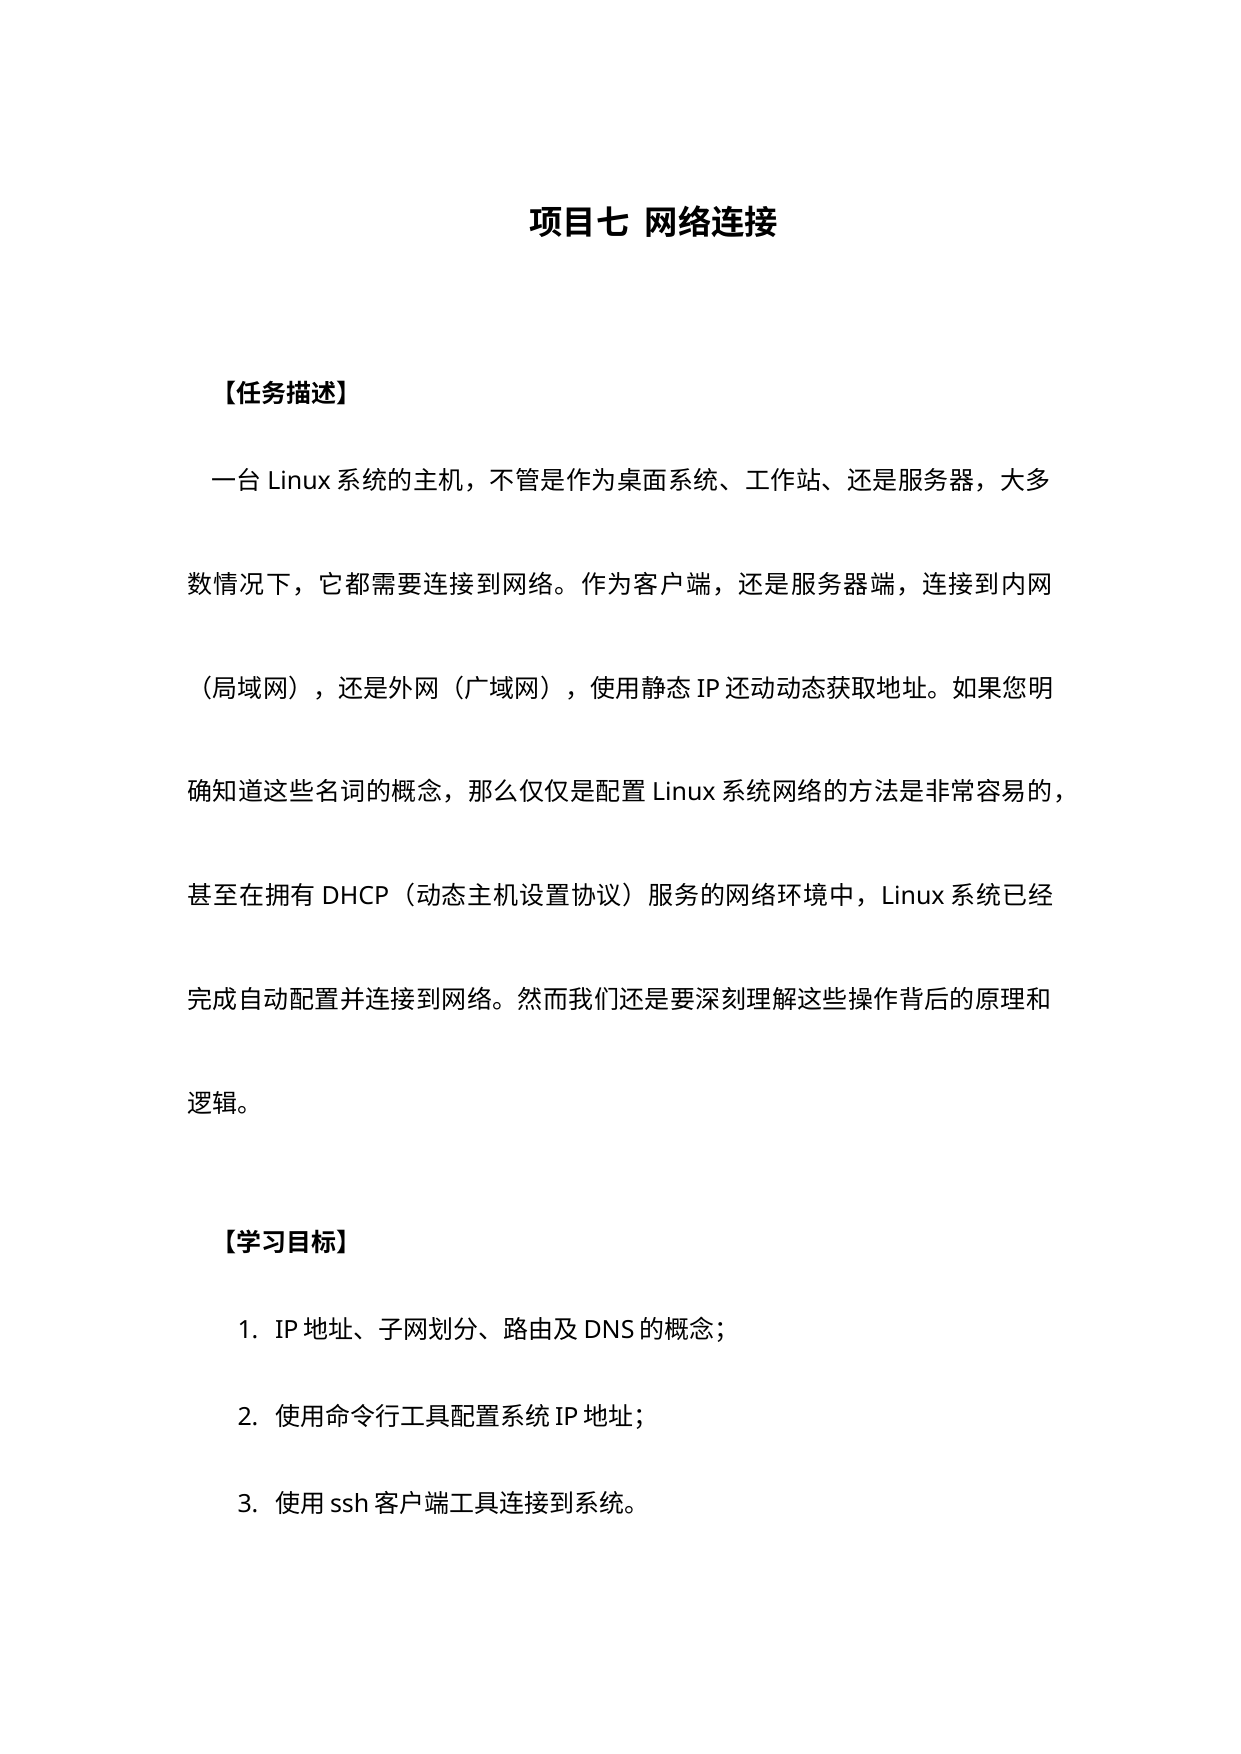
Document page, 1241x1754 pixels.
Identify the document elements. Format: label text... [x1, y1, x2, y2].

subtitle 网络连接 [187, 185, 1053, 254]
list 使用ssh客户端工具连接到系统。 [187, 1467, 1053, 1537]
text 【任务描述】 [187, 357, 1053, 426]
list 使用命令行工具配置系统IP地址； [187, 1380, 1053, 1449]
list IP地址、子网划分、路由及DNS的概念； [187, 1293, 1053, 1362]
text 【学习目标】 [187, 1206, 1053, 1275]
text 一台Linux系统的主机，不管是作为桌面系统、工作站、还是服务器，大多数情况下，它都需要连接到网络。作为客户端，还是服务器端，连接到内网（局域网），还是外网（广域网），使用静态IP还动动态获取地址。如果您明确知道这些名词的概念，那么仅仅是配置Linux系统网络的方法是非常容易的，甚至在拥有DHCP（动态主机设置协议）服务的网络环境中，Linux系统已经完成自动配置并连接到网络。然而我们还是要深刻理解这些操作背后的原理和逻辑。 [187, 444, 1053, 1136]
